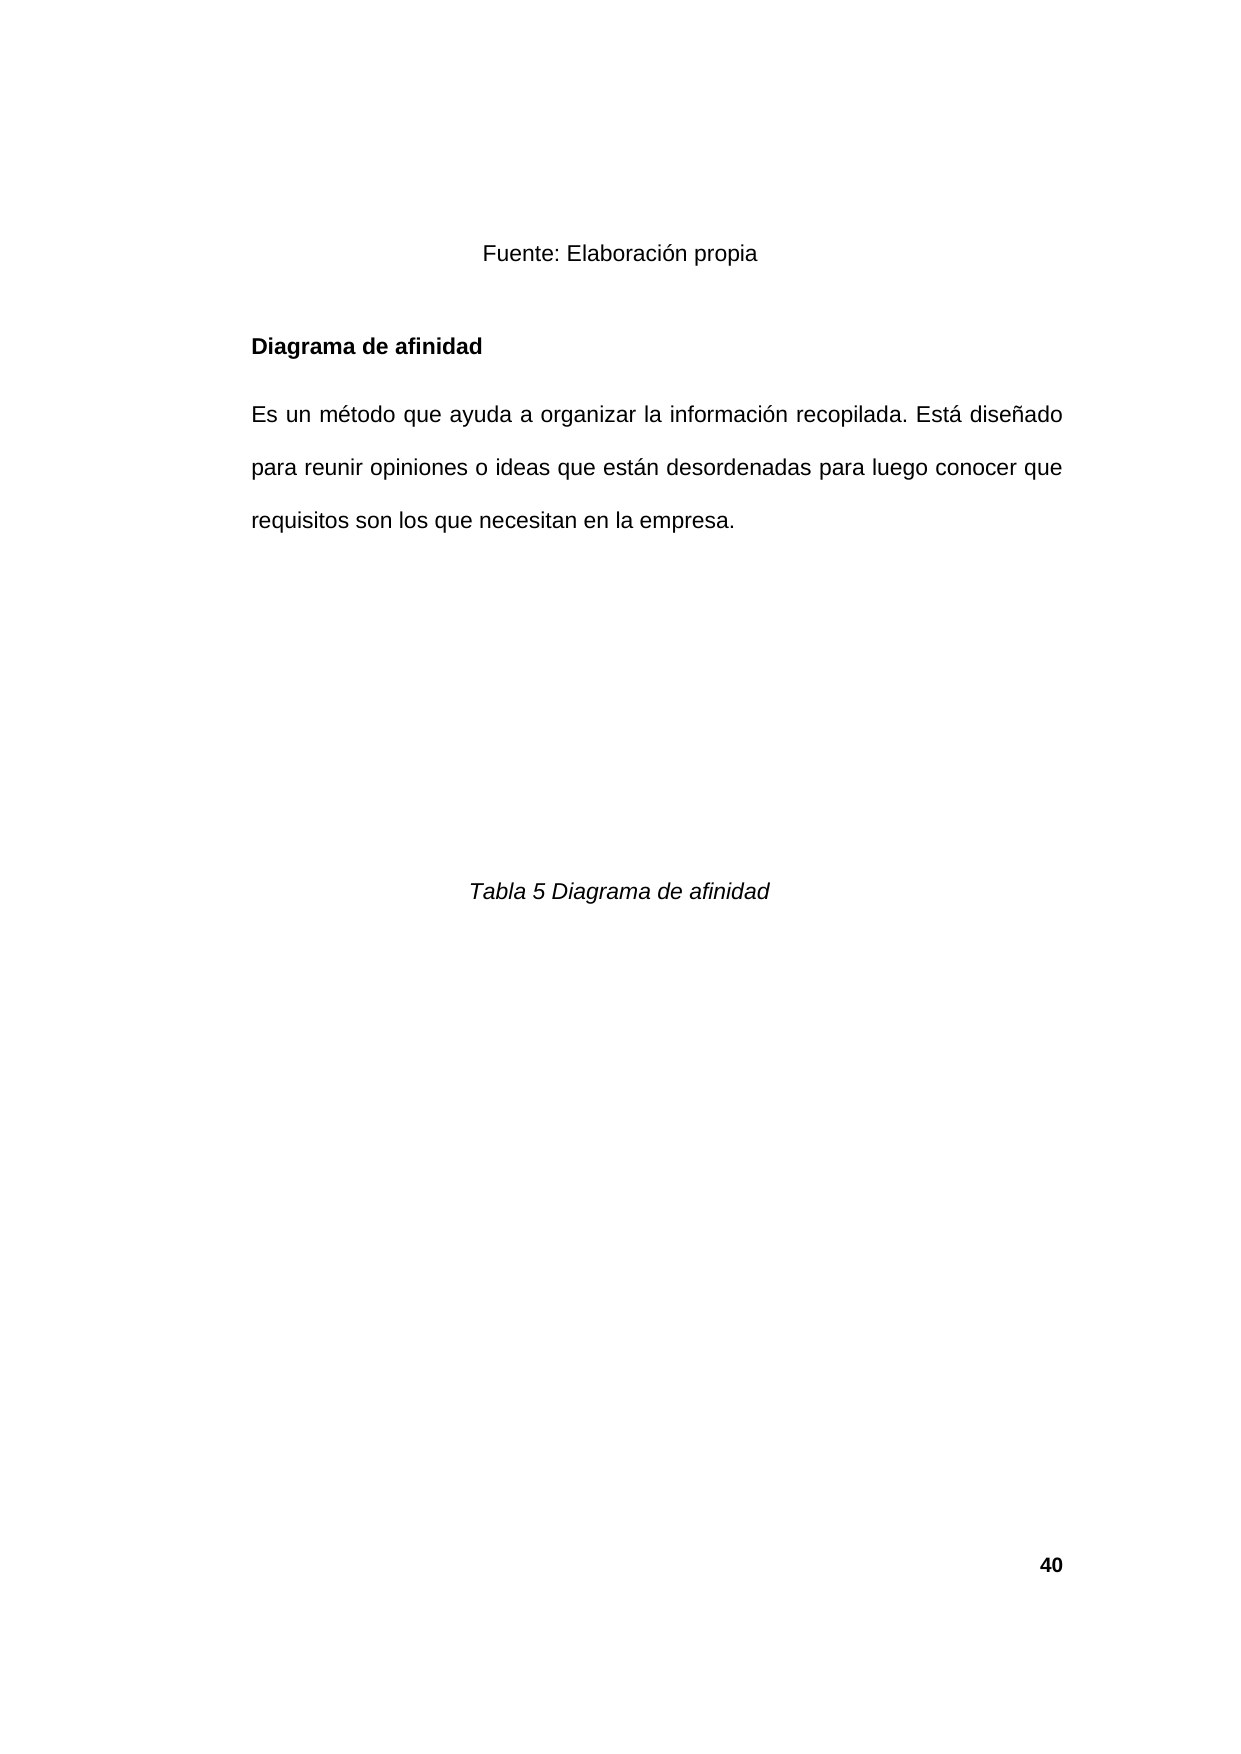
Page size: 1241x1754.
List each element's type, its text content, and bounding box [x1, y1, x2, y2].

text Es un método que ayuda a organizar la información recopilada. Está diseñado para reunir opiniones o ideas que están desordenadas para luego conocer que requisitos son los que necesitan en la empresa. [251, 401, 1063, 533]
text Diagrama de afinidad [251, 333, 1063, 359]
text Fuente: Elaboración propia [177, 240, 1063, 267]
text Tabla 5 Diagrama de afinidad [177, 878, 1063, 904]
